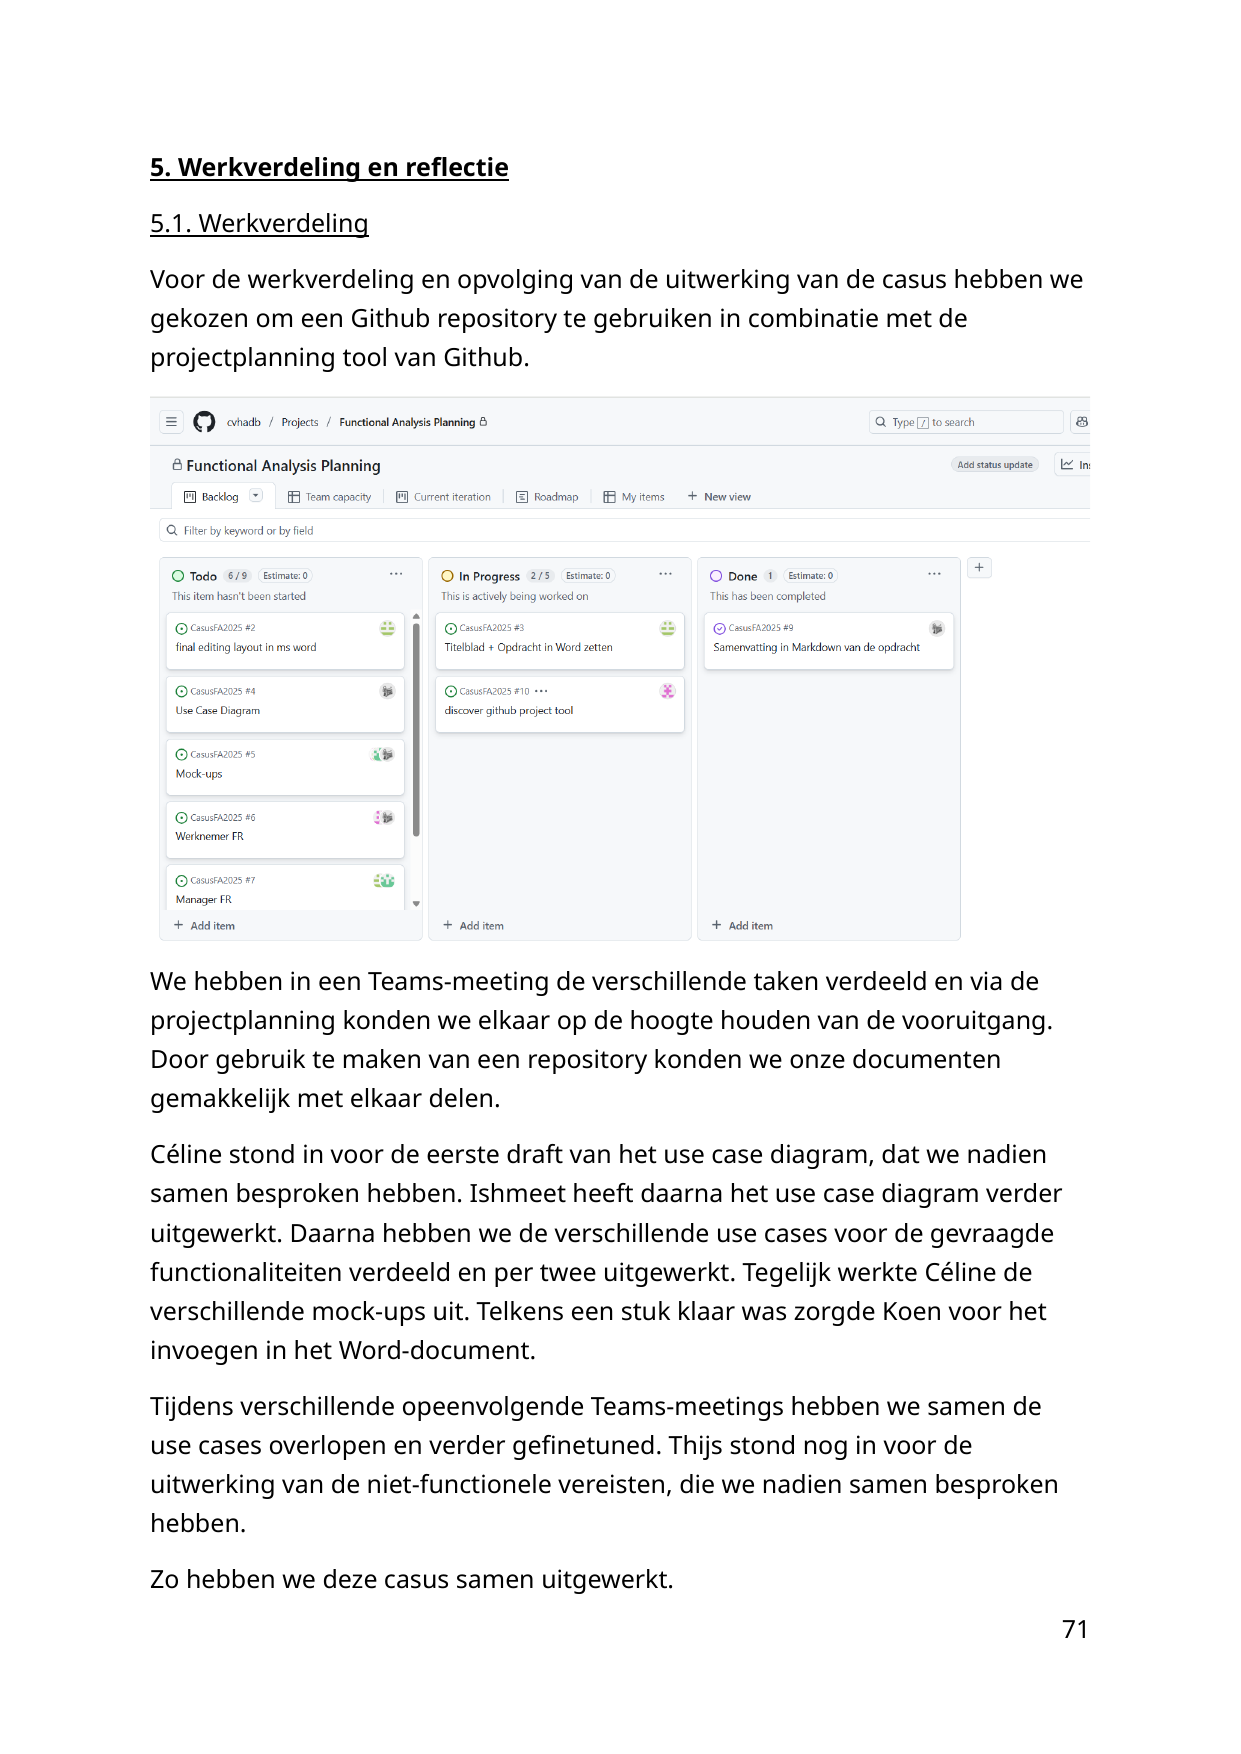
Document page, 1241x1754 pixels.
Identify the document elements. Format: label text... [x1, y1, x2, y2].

text 5.1. Werkverdeling [150, 206, 1090, 240]
text Voor de werkverdeling en opvolging van de uitwerking van de casus hebben we gekozen om een Github repository te gebruiken in combinatie met de projectplanning tool van Github. [150, 262, 1090, 374]
text Zo hebben we deze casus samen uitgewerkt. [150, 1562, 1090, 1596]
text We hebben in een Teams-meeting de verschillende taken verdeeld en via de projectplanning konden we elkaar op de hoogte houden van de vooruitgang. Door gebruik te maken van een repository konden we onze documenten gemakkelijk met elkaar delen. [150, 964, 1090, 1115]
picture [150, 395, 1091, 942]
text 5. Werkverdeling en reflectie [150, 150, 1090, 184]
text Céline stond in voor de eerste draft van het use case diagram, dat we nadien samen besproken hebben. Ishmeet heeft daarna het use case diagram verder uitgewerkt. Daarna hebben we de verschillende use cases voor de gevraagde functionaliteiten verdeeld en per twee uitgewerkt. Tegelijk werkte Céline de verschillende mock-ups uit. Telkens een stuk klaar was zorgde Koen voor het invoegen in het Word-document. [150, 1137, 1090, 1367]
text Tijdens verschillende opeenvolgende Teams-meetings hebben we samen de use cases overlopen en verder gefinetuned. Thijs stond nog in voor de uitwerking van de niet-functionele vereisten, die we nadien samen besproken hebben. [150, 1389, 1090, 1540]
